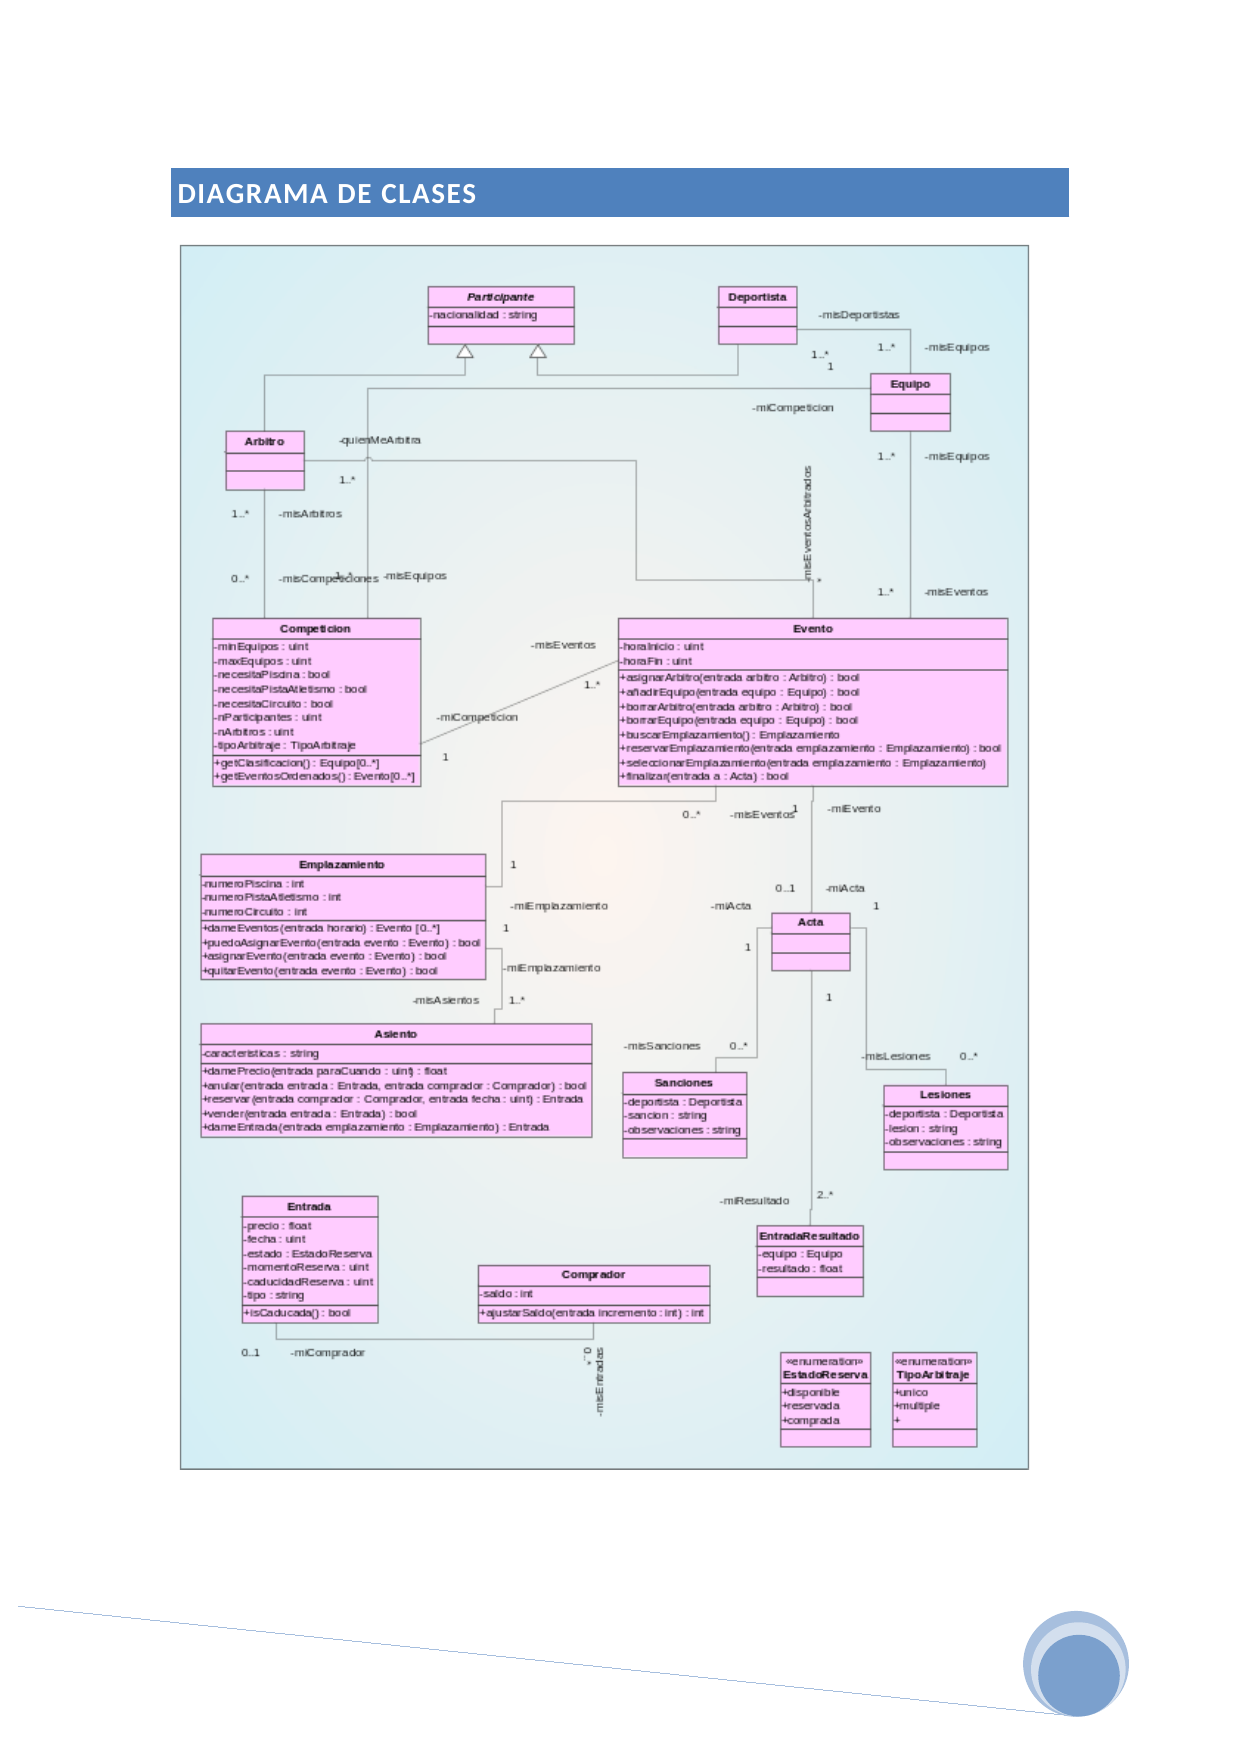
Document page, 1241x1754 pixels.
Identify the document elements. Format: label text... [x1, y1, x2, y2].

subtitle Diagrama de clases [177, 175, 1063, 210]
